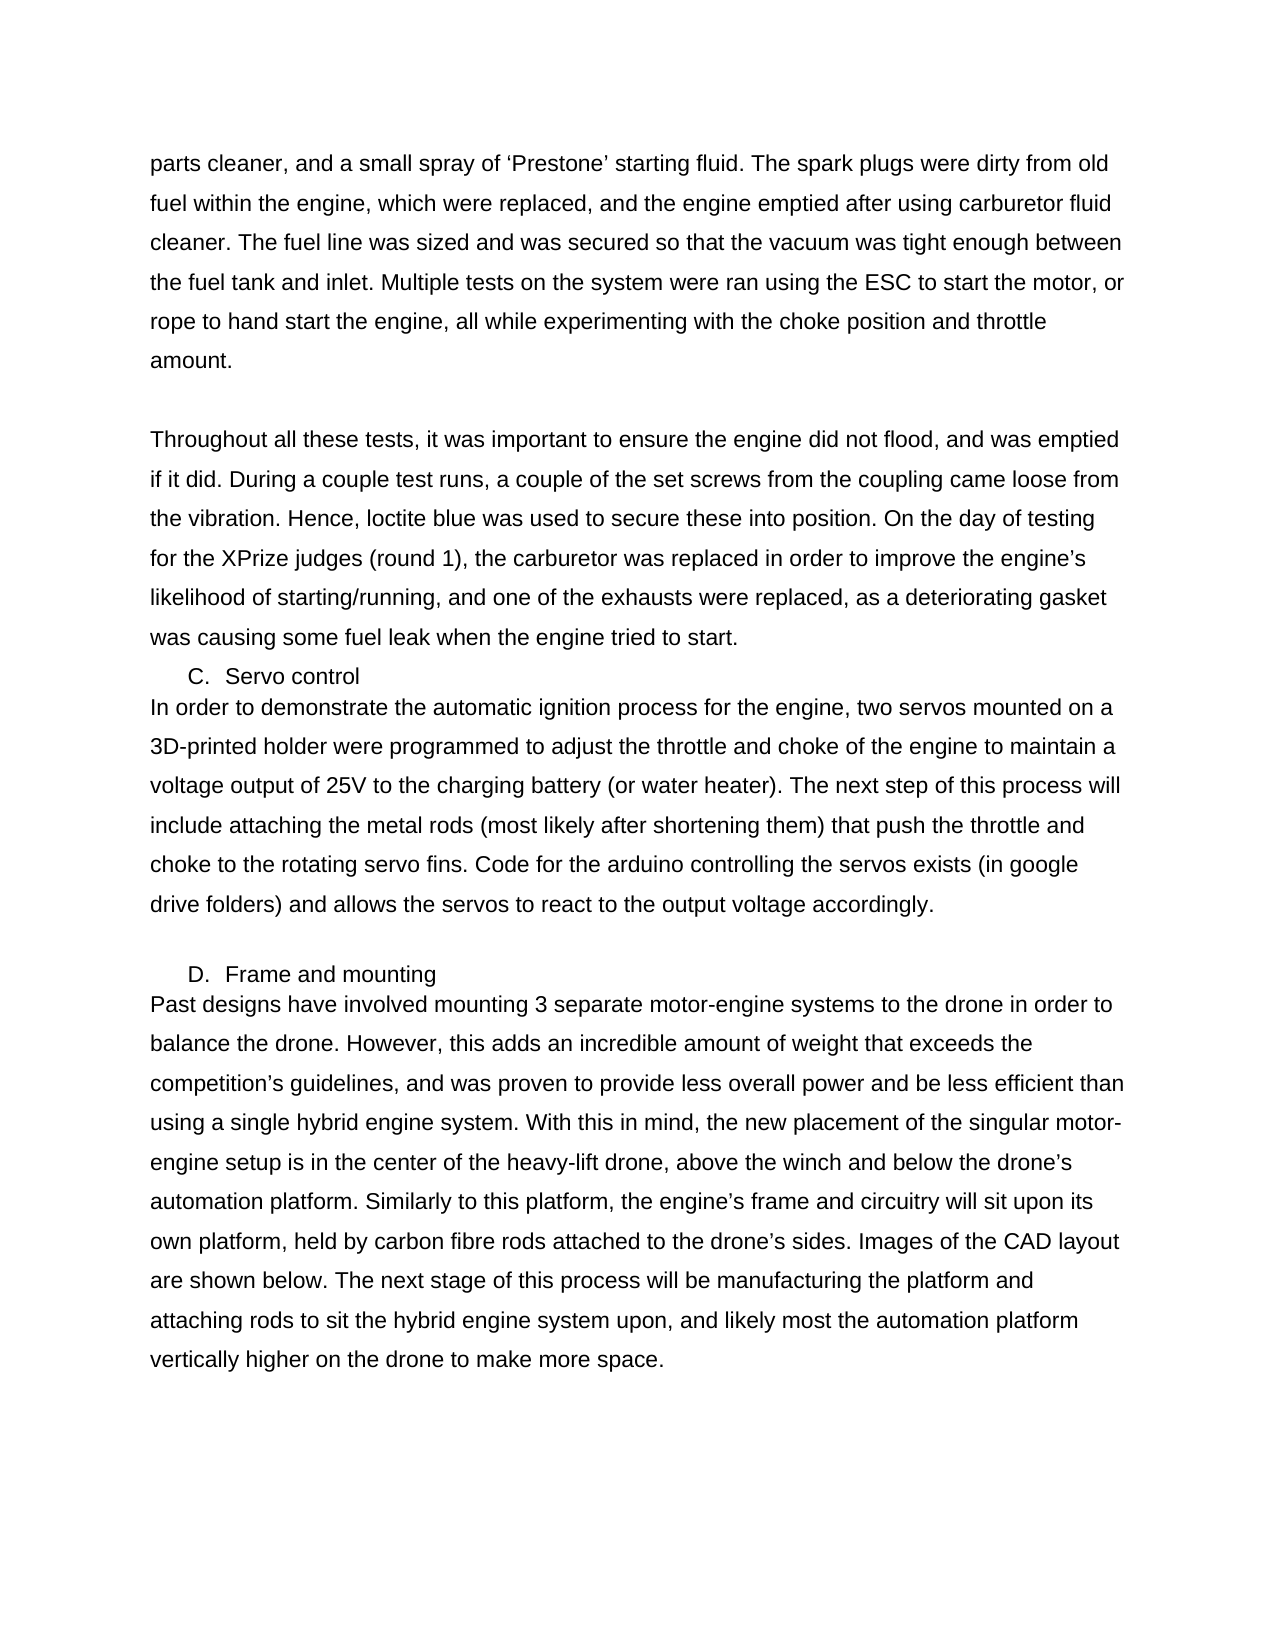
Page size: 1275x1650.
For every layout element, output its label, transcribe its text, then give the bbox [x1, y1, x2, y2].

text Throughout all these tests, it was important to ensure the engine did not flood, and was emptied if it did. During a couple test runs, a couple of the set screws from the coupling came loose from the vibration. Hence, loctite blue was used to secure these into position. On the day of testing for the XPrize judges (round 1), the carburetor was replaced in order to improve the engine’s likelihood of starting/running, and one of the exhausts were replaced, as a deteriorating gasket was causing some fuel leak when the engine tried to start. [150, 426, 1125, 650]
text Past designs have involved mounting 3 separate motor-engine systems to the drone in order to balance the drone. However, this adds an incredible amount of weight that exceeds the competition’s guidelines, and was proven to provide less overall power and be less efficient than using a single hybrid engine system. With this in mind, the new placement of the singular motor-engine setup is in the center of the heavy-lift drone, above the winch and below the drone’s automation platform. Similarly to this platform, the engine’s frame and circuitry will sit upon its own platform, held by carbon fibre rods attached to the drone’s sides. Images of the CAD layout are shown below. The next stage of this process will be manufacturing the platform and attaching rods to sit the hybrid engine system upon, and likely most the automation platform vertically higher on the drone to make more space. [150, 991, 1125, 1372]
list Servo control [187, 663, 1125, 689]
text In order to demonstrate the automatic ignition process for the engine, two servos mounted on a 3D-printed holder were programmed to adjust the throttle and choke of the engine to maintain a voltage output of 25V to the charging battery (or water heater). The next step of this process will include attaching the metal rods (most likely after shortening them) that push the throttle and choke to the rotating servo fins. Code for the arduino controlling the servos exists (in google drive folders) and allows the servos to react to the output voltage accordingly. [150, 693, 1125, 917]
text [150, 150, 1125, 374]
list Frame and mounting [187, 961, 1125, 987]
